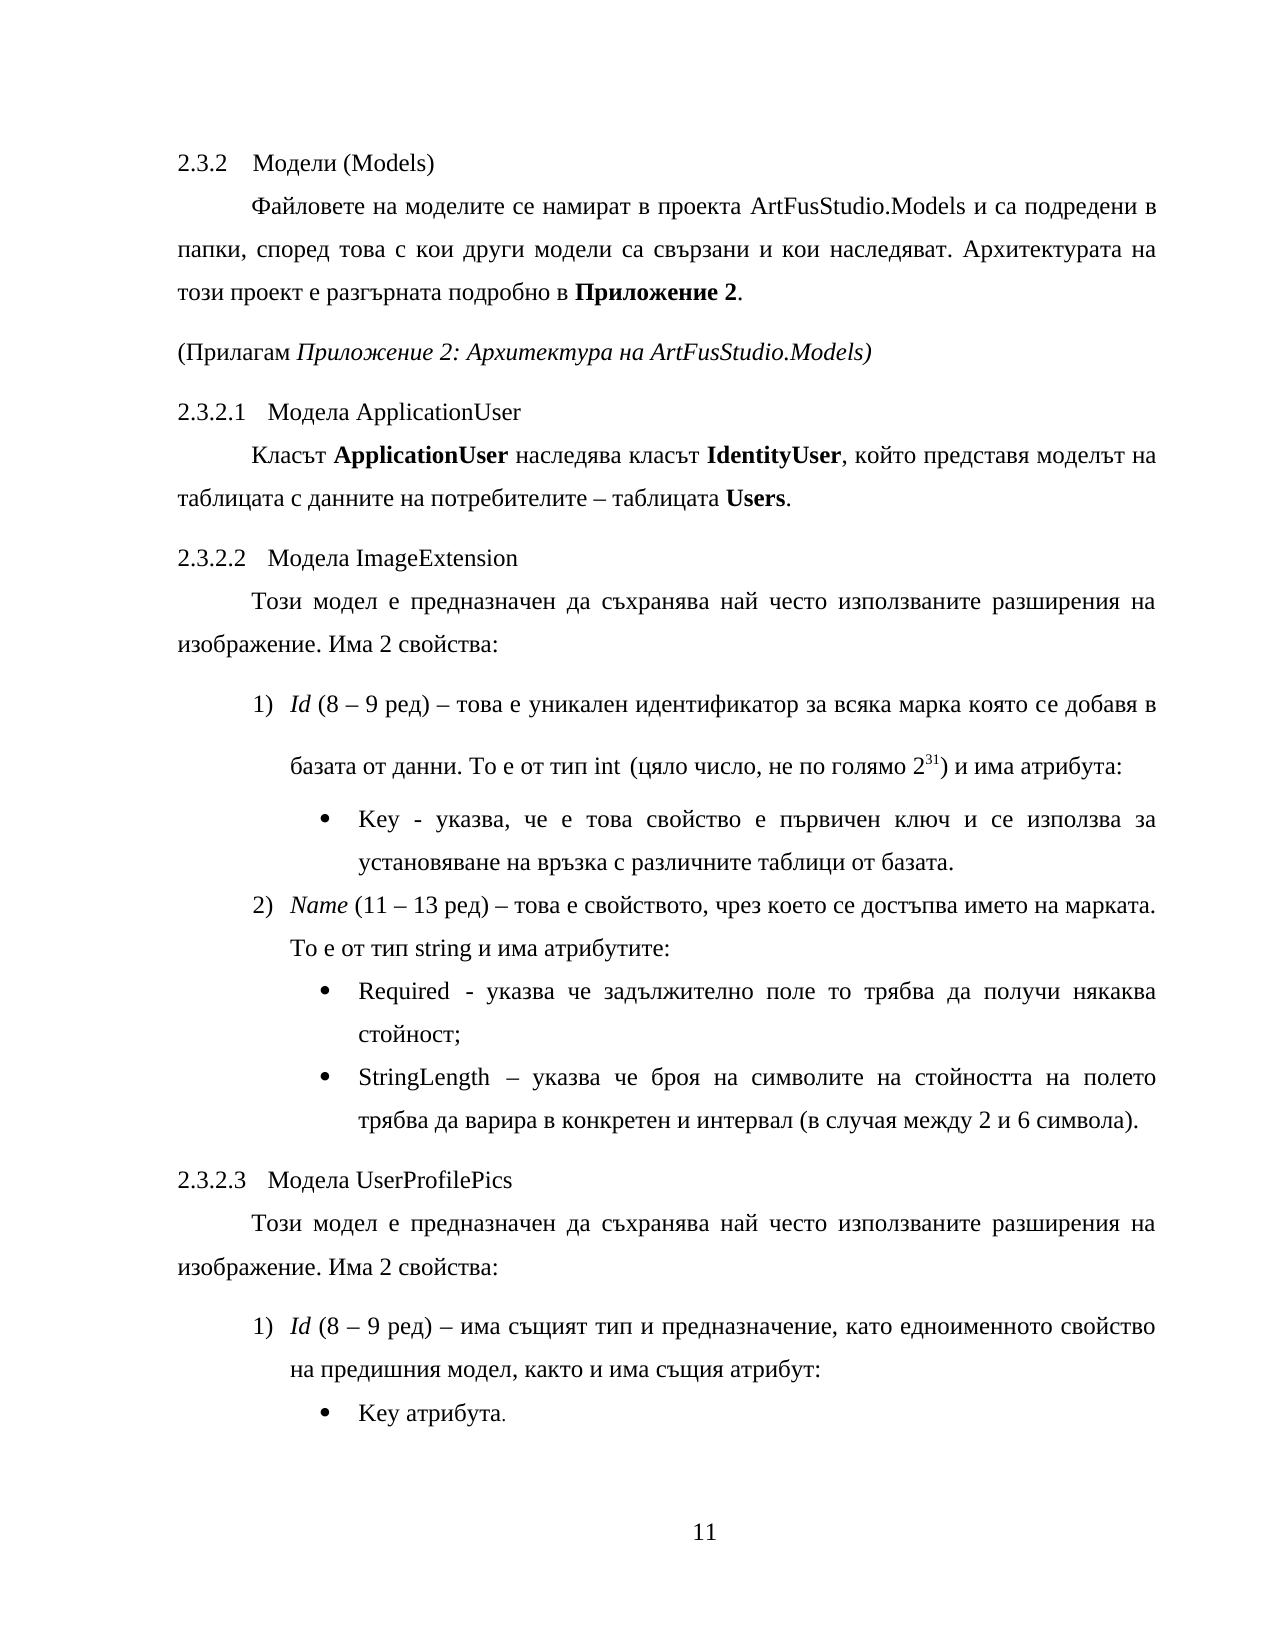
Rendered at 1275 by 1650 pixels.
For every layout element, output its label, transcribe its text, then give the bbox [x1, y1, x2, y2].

text Този модел е предназначен да съхранява най често използваните разширения на изображение. Има 2 свойства: [177, 1208, 1157, 1280]
subtitle Модела UserProfilePics [177, 1165, 1157, 1194]
text Файловете на моделите се намират в проекта ArtFusStudio.Models и са подредени в папки, според това с кои други модели са свързани и кои наследяват. Архитектурата на този проект е разгърната подробно в Приложение 2. [177, 191, 1157, 306]
list Key - указва, че е това свойство е първичен ключ и се използва за установяване на връзка с различните таблици от базата. [321, 804, 1157, 876]
list Required - указва че задължително поле то трябва да получи някаква стойност; [321, 976, 1157, 1048]
text (Прилагам Приложение 2: Архитектура на ArtFusStudio.Models) [177, 337, 1157, 366]
subtitle Модела ImageExtension [177, 543, 1157, 571]
text Класът ApplicationUser наследява класът IdentityUser, който представя моделът на таблицата с данните на потребителите – таблицата Users. [177, 440, 1157, 512]
list StringLength – указва че броя на символите на стойността на полето трябва да варира в конкретен и интервал (в случая между 2 и 6 символа). [321, 1062, 1157, 1134]
list Key атрибута. [321, 1398, 1157, 1426]
subtitle Модела ApplicationUser [177, 397, 1157, 425]
list Id (8 – 9 ред) – това е уникален идентификатор за всяка марка която сe добавя в базата от данни. То е от тип int (цяло число, не по голямо 231) и има атрибутa: [252, 689, 1157, 782]
text Този модел е предназначен да съхранява най често използваните разширения на изображение. Има 2 свойства: [177, 586, 1157, 658]
subtitle Модели (Models) [177, 148, 1157, 176]
list Name (11 – 13 ред) – това е свойството, чрез което се достъпва името на марката. То е от тип string и има атрибутите: [252, 890, 1157, 962]
list Id (8 – 9 ред) – има същият тип и предназначение, като едноименното свойство на предишния модел, както и има същия атрибут: [252, 1311, 1157, 1383]
